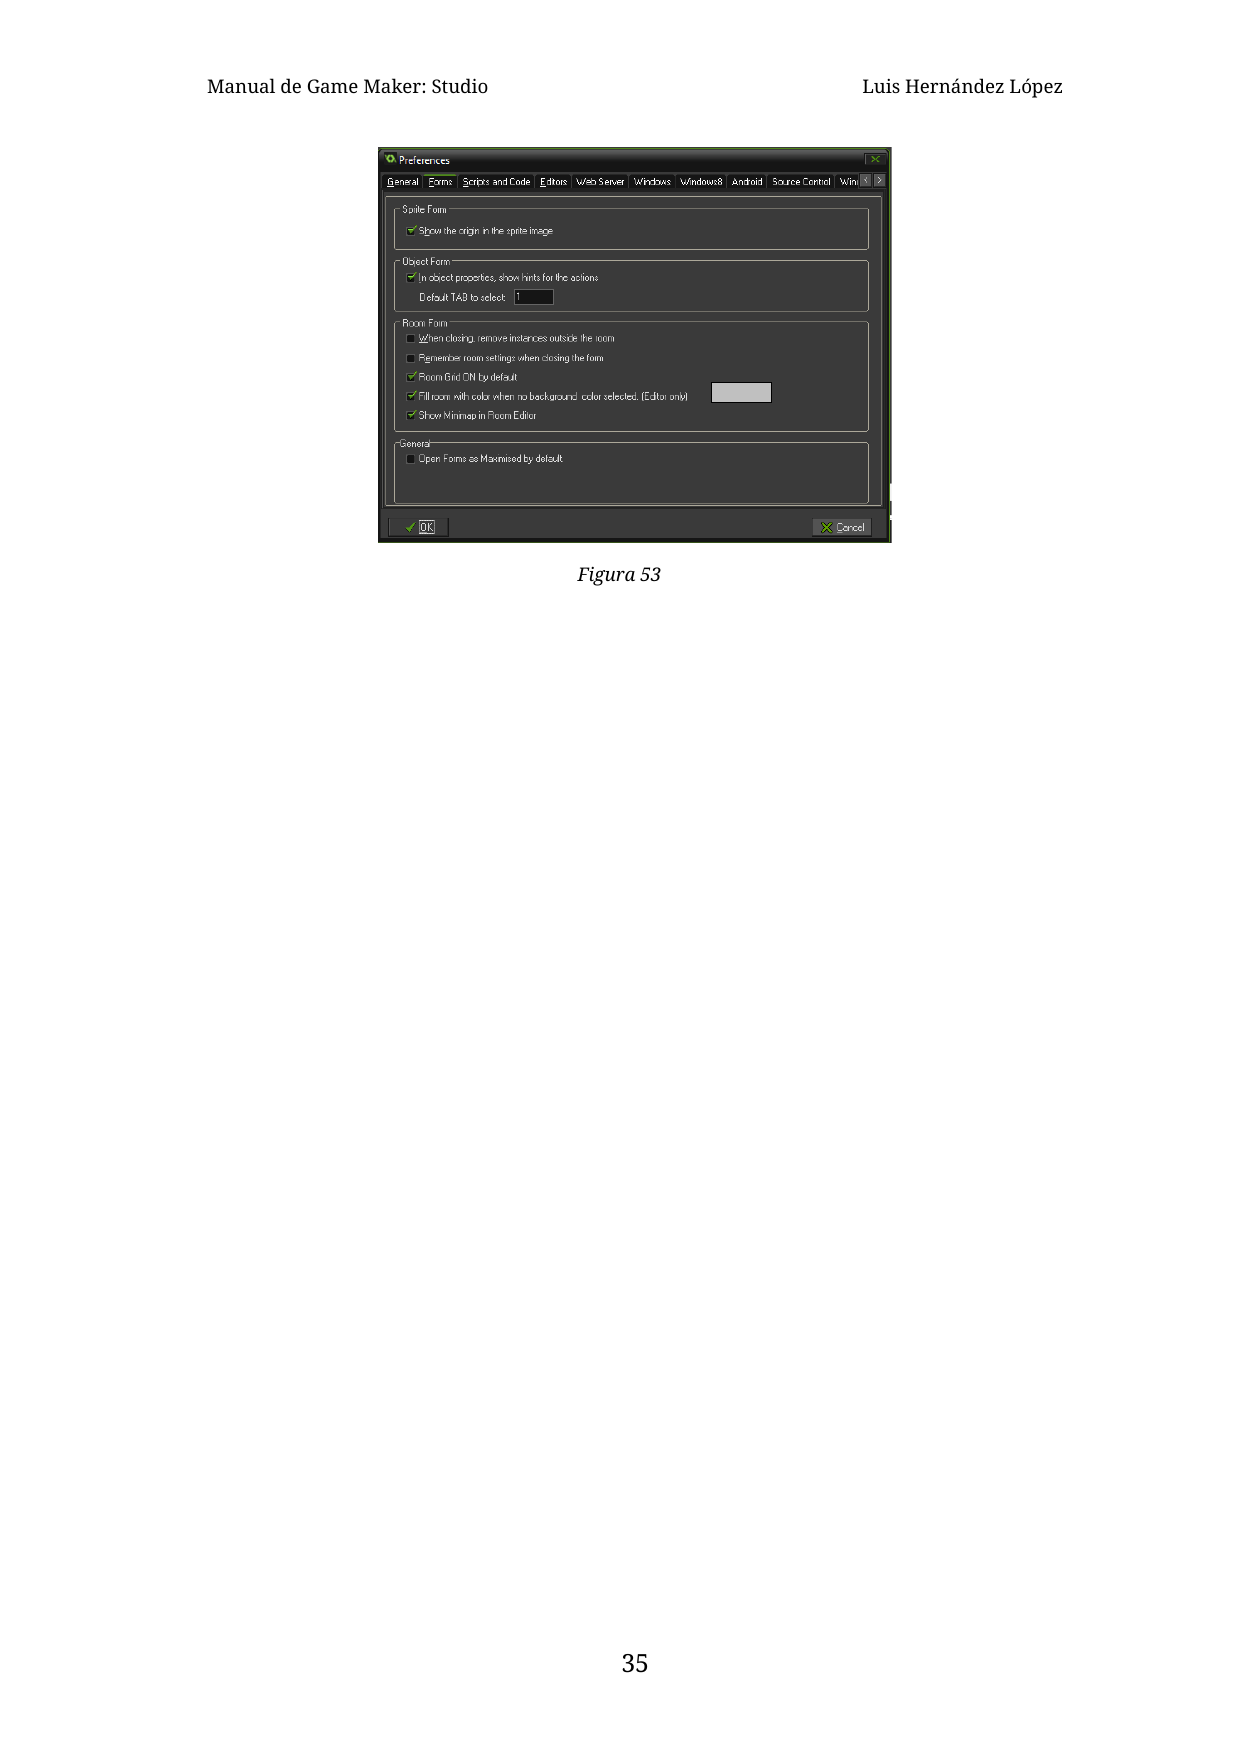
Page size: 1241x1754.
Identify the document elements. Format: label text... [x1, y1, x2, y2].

picture [378, 147, 892, 543]
